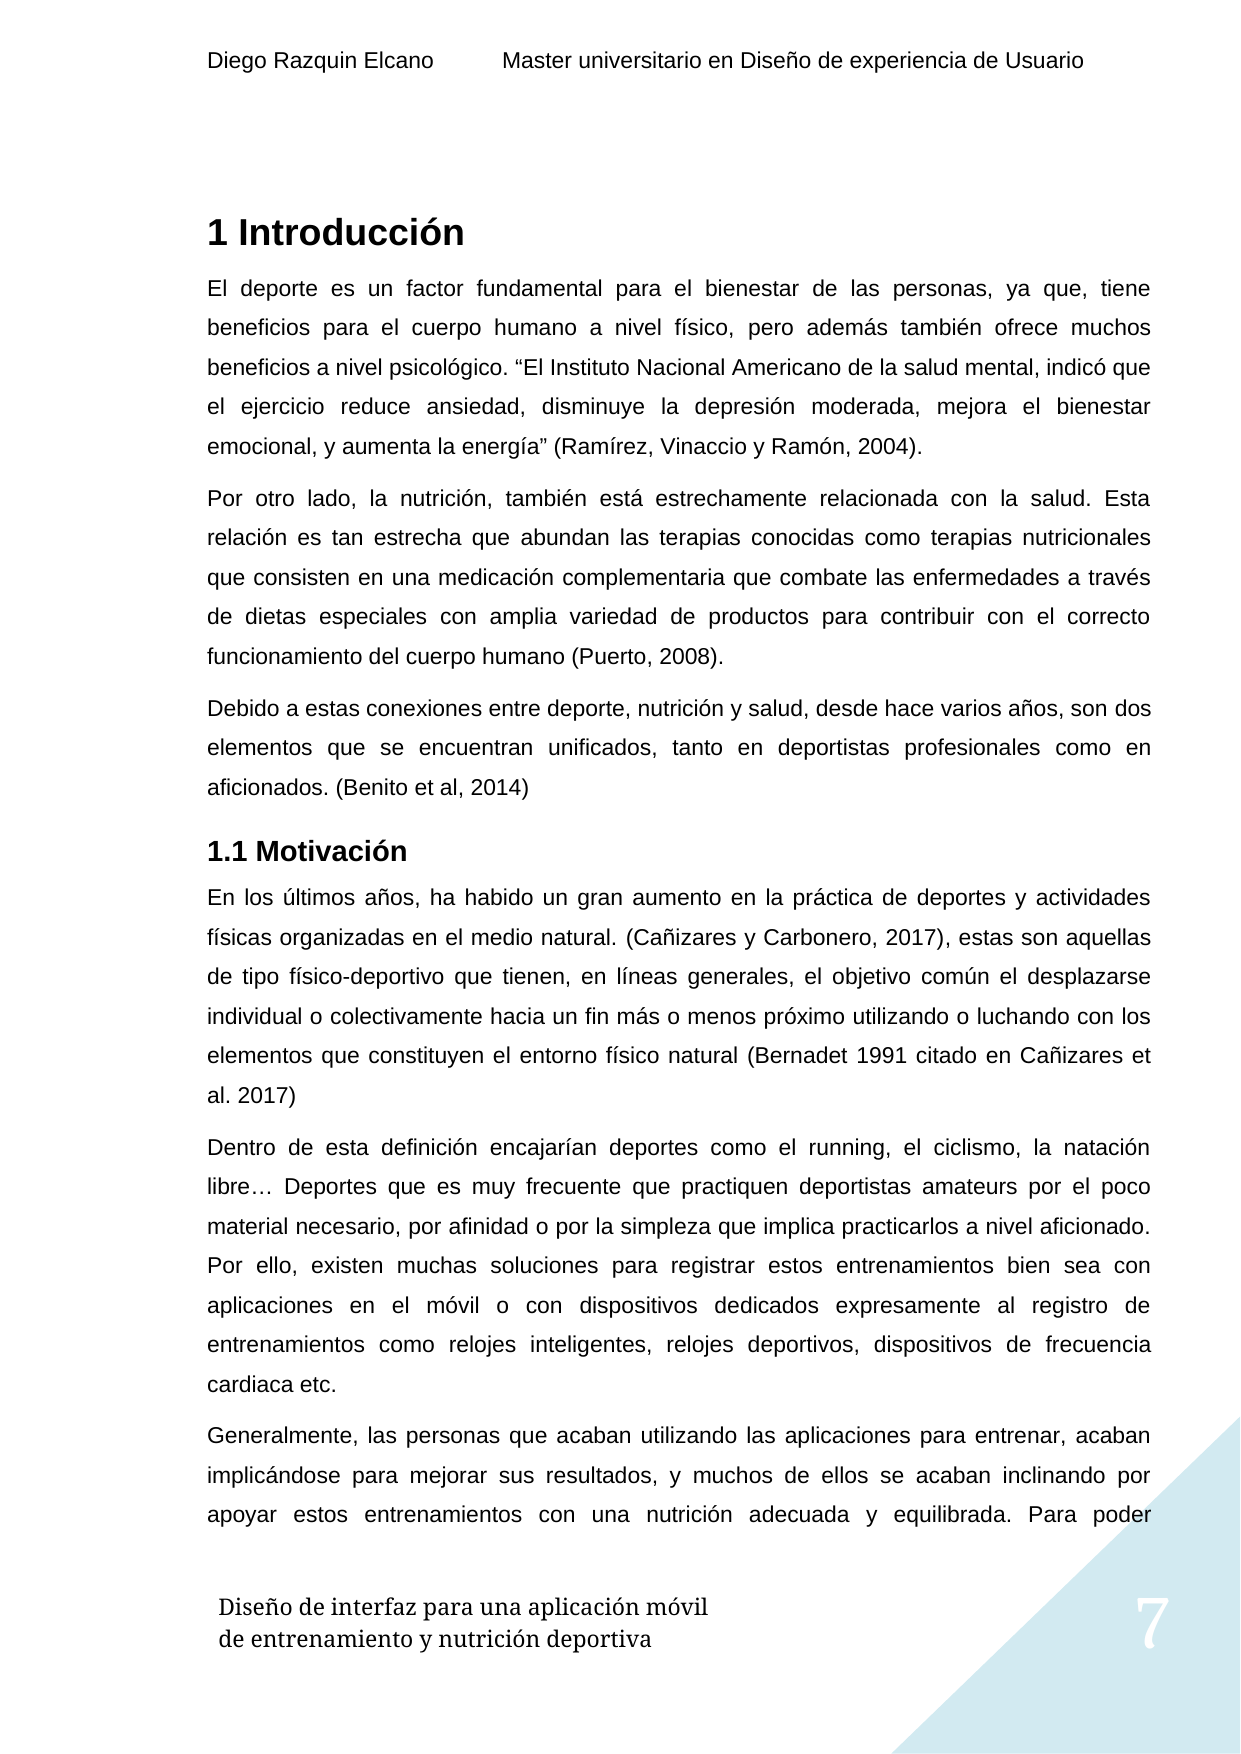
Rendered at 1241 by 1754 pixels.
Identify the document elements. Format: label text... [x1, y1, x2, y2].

text Dentro de esta definición encajarían deportes como el running, el ciclismo, la natación libre… Deportes que es muy frecuente que practiquen deportistas amateurs por el poco material necesario, por afinidad o por la simpleza que implica practicarlos a nivel aficionado. Por ello, existen muchas soluciones para registrar estos entrenamientos bien sea con aplicaciones en el móvil o con dispositivos dedicados expresamente al registro de entrenamientos como relojes inteligentes, relojes deportivos, dispositivos de frecuencia cardiaca etc. [207, 1134, 1152, 1397]
subtitle 1.1 Motivación [207, 834, 1152, 867]
text Debido a estas conexiones entre deporte, nutrición y salud, desde hace varios años, son dos elementos que se encuentran unificados, tanto en deportistas profesionales como en aficionados. (Benito et al, 2014) [207, 695, 1152, 800]
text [207, 1422, 1152, 1528]
text El deporte es un factor fundamental para el bienestar de las personas, ya que, tiene beneficios para el cuerpo humano a nivel físico, pero además también ofrece muchos beneficios a nivel psicológico. “El Instituto Nacional Americano de la salud mental, indicó que el ejercicio reduce ansiedad, disminuye la depresión moderada, mejora el bienestar emocional, y aumenta la energía” (Ramírez, Vinaccio y Ramón, 2004). [207, 275, 1152, 459]
text En los últimos años, ha habido un gran aumento en la práctica de deportes y actividades físicas organizadas en el medio natural. (Cañizares y Carbonero, 2017), estas son aquellas de tipo físico-deportivo que tienen, en líneas generales, el objetivo común el desplazarse individual o colectivamente hacia un fin más o menos próximo utilizando o luchando con los elementos que constituyen el entorno físico natural (Bernadet 1991 citado en Cañizares et al. 2017) [207, 884, 1152, 1108]
text Por otro lado, la nutrición, también está estrechamente relacionada con la salud. Esta relación es tan estrecha que abundan las terapias conocidas como terapias nutricionales que consisten en una medicación complementaria que combate las enfermedades a través de dietas especiales con amplia variedad de productos para contribuir con el correcto funcionamiento del cuerpo humano (Puerto, 2008). [207, 485, 1152, 669]
subtitle 1 Introducción [207, 210, 1152, 253]
